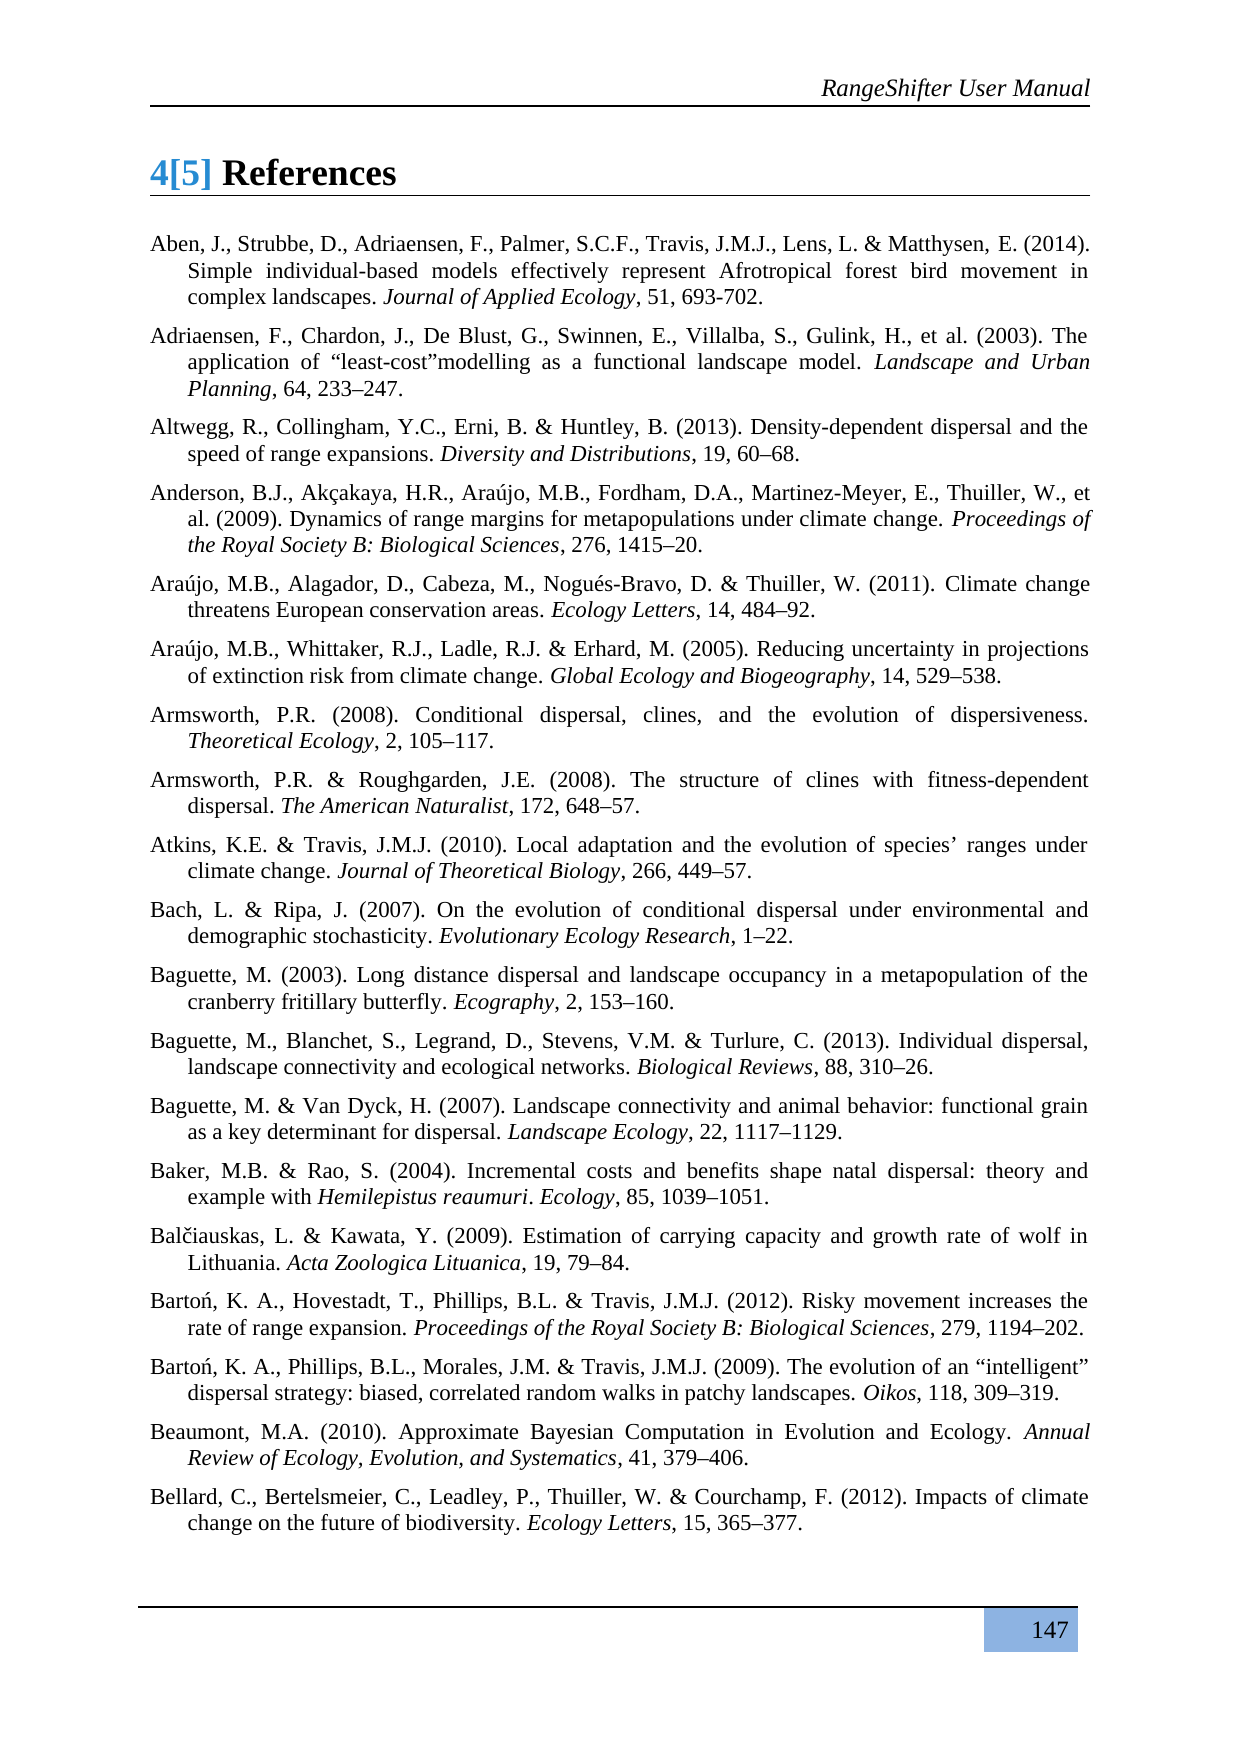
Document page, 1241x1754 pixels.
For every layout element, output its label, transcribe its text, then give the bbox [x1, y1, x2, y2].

text Anderson, B.J., Akçakaya, H.R., Araújo, M.B., Fordham, D.A., Martinez-Meyer, E., Thuiller, W., et al. (2009). Dynamics of range margins for metapopulations under climate change. Proceedings of the Royal Society B: Biological Sciences, 276, 1415–20. [150, 479, 1090, 558]
text Baguette, M., Blanchet, S., Legrand, D., Stevens, V.M. & Turlure, C. (2013). Individual dispersal, landscape connectivity and ecological networks. Biological Reviews, 88, 310–26. [150, 1027, 1090, 1079]
text Araújo, M.B., Alagador, D., Cabeza, M., Nogués-Bravo, D. & Thuiller, W. (2011). Climate change threatens European conservation areas. Ecology Letters, 14, 484–92. [150, 570, 1090, 623]
text Armsworth, P.R. (2008). Conditional dispersal, clines, and the evolution of dispersiveness. Theoretical Ecology, 2, 105–117. [150, 701, 1090, 753]
text Bartoń, K. A., Hovestadt, T., Phillips, B.L. & Travis, J.M.J. (2012). Risky movement increases the rate of range expansion. Proceedings of the Royal Society B: Biological Sciences, 279, 1194–202. [150, 1287, 1090, 1340]
text Altwegg, R., Collingham, Y.C., Erni, B. & Huntley, B. (2013). Density-dependent dispersal and the speed of range expansions. Diversity and Distributions, 19, 60–68. [150, 413, 1090, 466]
text Aben, J., Strubbe, D., Adriaensen, F., Palmer, S.C.F., Travis, J.M.J., Lens, L. & Matthysen, E. (2014). Simple individual-based models effectively represent Afrotropical forest bird movement in complex landscapes. Journal of Applied Ecology, 51, 693-702. [150, 230, 1090, 309]
subtitle References [150, 150, 1090, 195]
text Balčiauskas, L. & Kawata, Y. (2009). Estimation of carrying capacity and growth rate of wolf in Lithuania. Acta Zoologica Lituanica, 19, 79–84. [150, 1222, 1090, 1275]
text Bellard, C., Bertelsmeier, C., Leadley, P., Thuiller, W. & Courchamp, F. (2012). Impacts of climate change on the future of biodiversity. Ecology Letters, 15, 365–377. [150, 1483, 1090, 1536]
text Araújo, M.B., Whittaker, R.J., Ladle, R.J. & Erhard, M. (2005). Reducing uncertainty in projections of extinction risk from climate change. Global Ecology and Biogeography, 14, 529–538. [150, 635, 1090, 688]
text Adriaensen, F., Chardon, J., De Blust, G., Swinnen, E., Villalba, S., Gulink, H., et al. (2003). The application of “least-cost”modelling as a functional landscape model. Landscape and Urban Planning, 64, 233–247. [150, 322, 1090, 401]
text Baguette, M. & Van Dyck, H. (2007). Landscape connectivity and animal behavior: functional grain as a key determinant for dispersal. Landscape Ecology, 22, 1117–1129. [150, 1092, 1090, 1144]
text Baker, M.B. & Rao, S. (2004). Incremental costs and benefits shape natal dispersal: theory and example with Hemilepistus reaumuri. Ecology, 85, 1039–1051. [150, 1157, 1090, 1210]
text Baguette, M. (2003). Long distance dispersal and landscape occupancy in a metapopulation of the cranberry fritillary butterfly. Ecography, 2, 153–160. [150, 961, 1090, 1014]
text Beaumont, M.A. (2010). Approximate Bayesian Computation in Evolution and Ecology. Annual Review of Ecology, Evolution, and Systematics, 41, 379–406. [150, 1418, 1090, 1471]
text Bartoń, K. A., Phillips, B.L., Morales, J.M. & Travis, J.M.J. (2009). The evolution of an “intelligent” dispersal strategy: biased, correlated random walks in patchy landscapes. Oikos, 118, 309–319. [150, 1353, 1090, 1405]
text Bach, L. & Ripa, J. (2007). On the evolution of conditional dispersal under environmental and demographic stochasticity. Evolutionary Ecology Research, 1–22. [150, 896, 1090, 949]
text Atkins, K.E. & Travis, J.M.J. (2010). Local adaptation and the evolution of species’ ranges under climate change. Journal of Theoretical Biology, 266, 449–57. [150, 831, 1090, 884]
text Armsworth, P.R. & Roughgarden, J.E. (2008). The structure of clines with fitness-dependent dispersal. The American Naturalist, 172, 648–57. [150, 766, 1090, 818]
